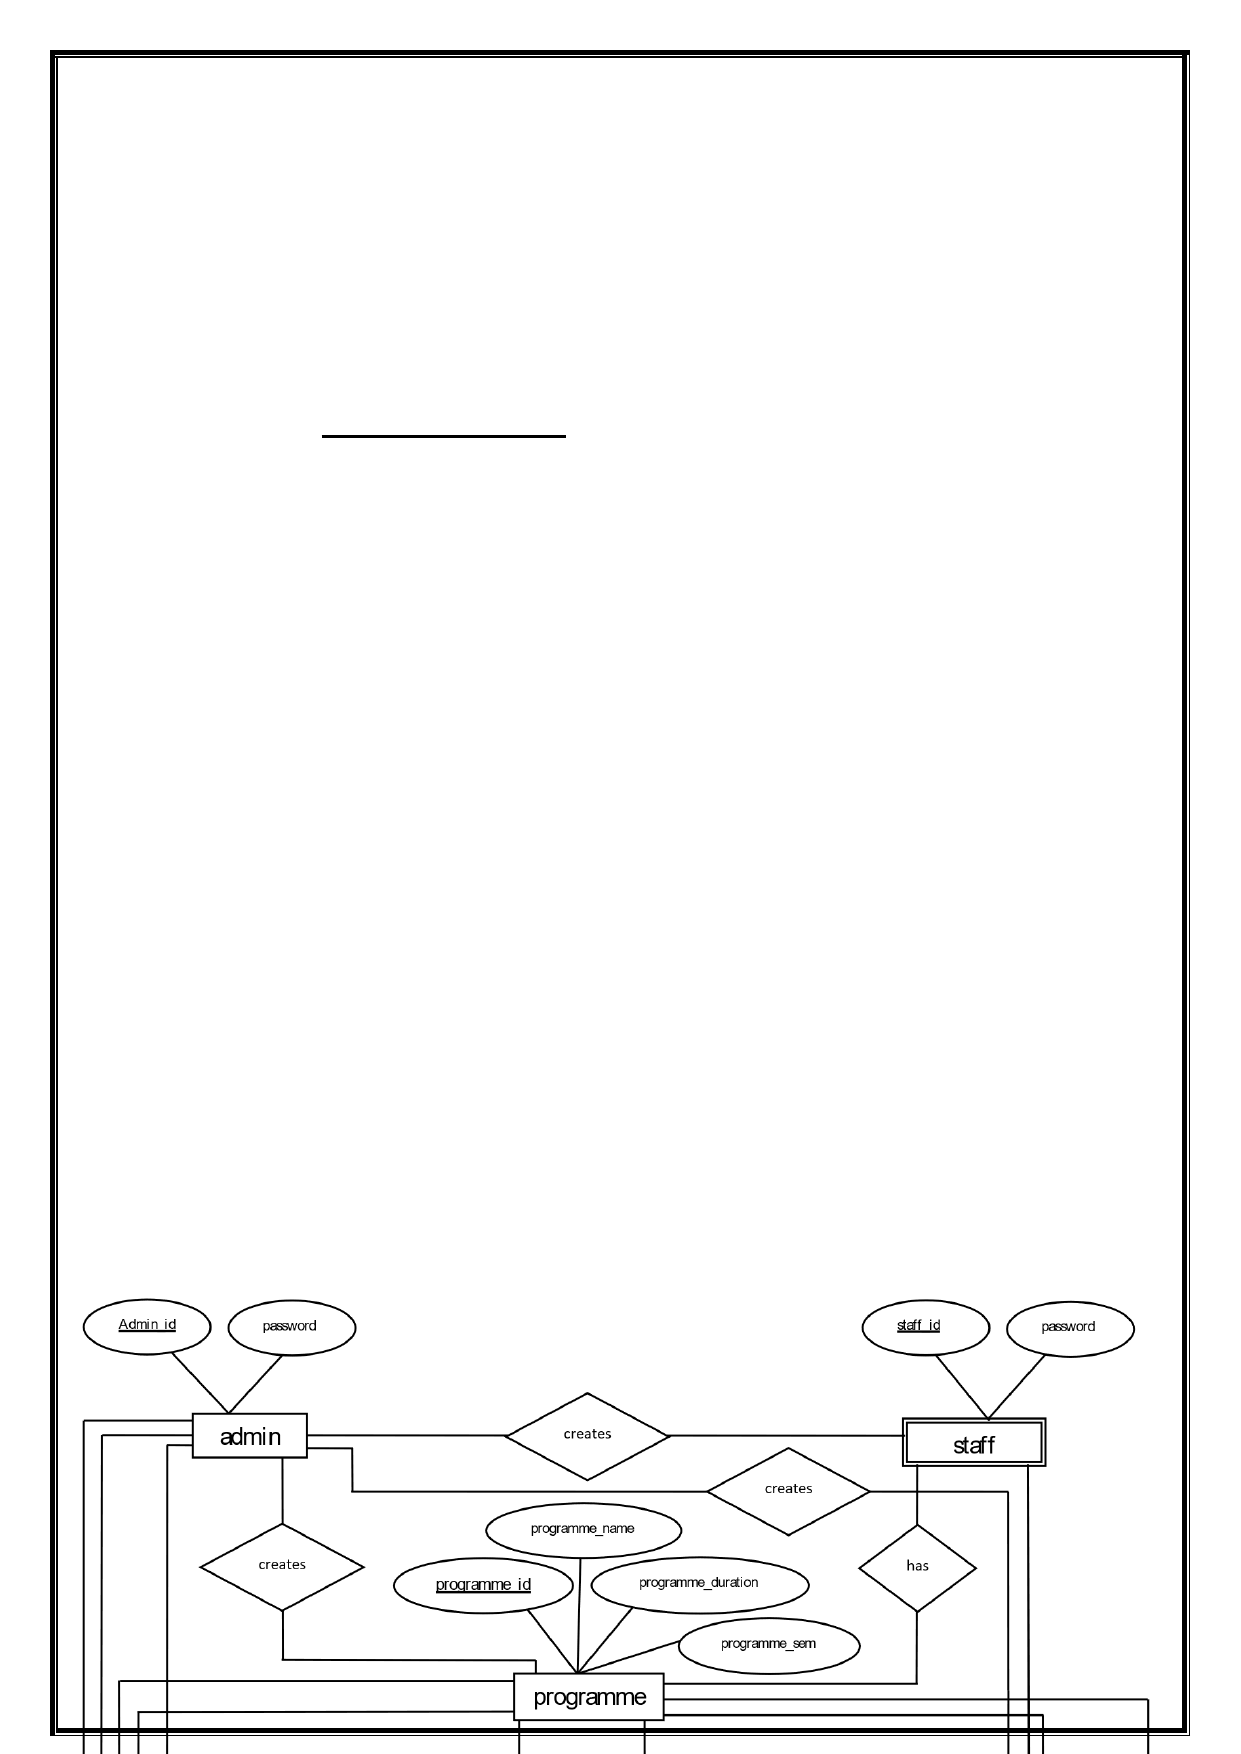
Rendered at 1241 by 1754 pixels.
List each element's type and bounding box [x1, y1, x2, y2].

picture [69, 1270, 1165, 1754]
